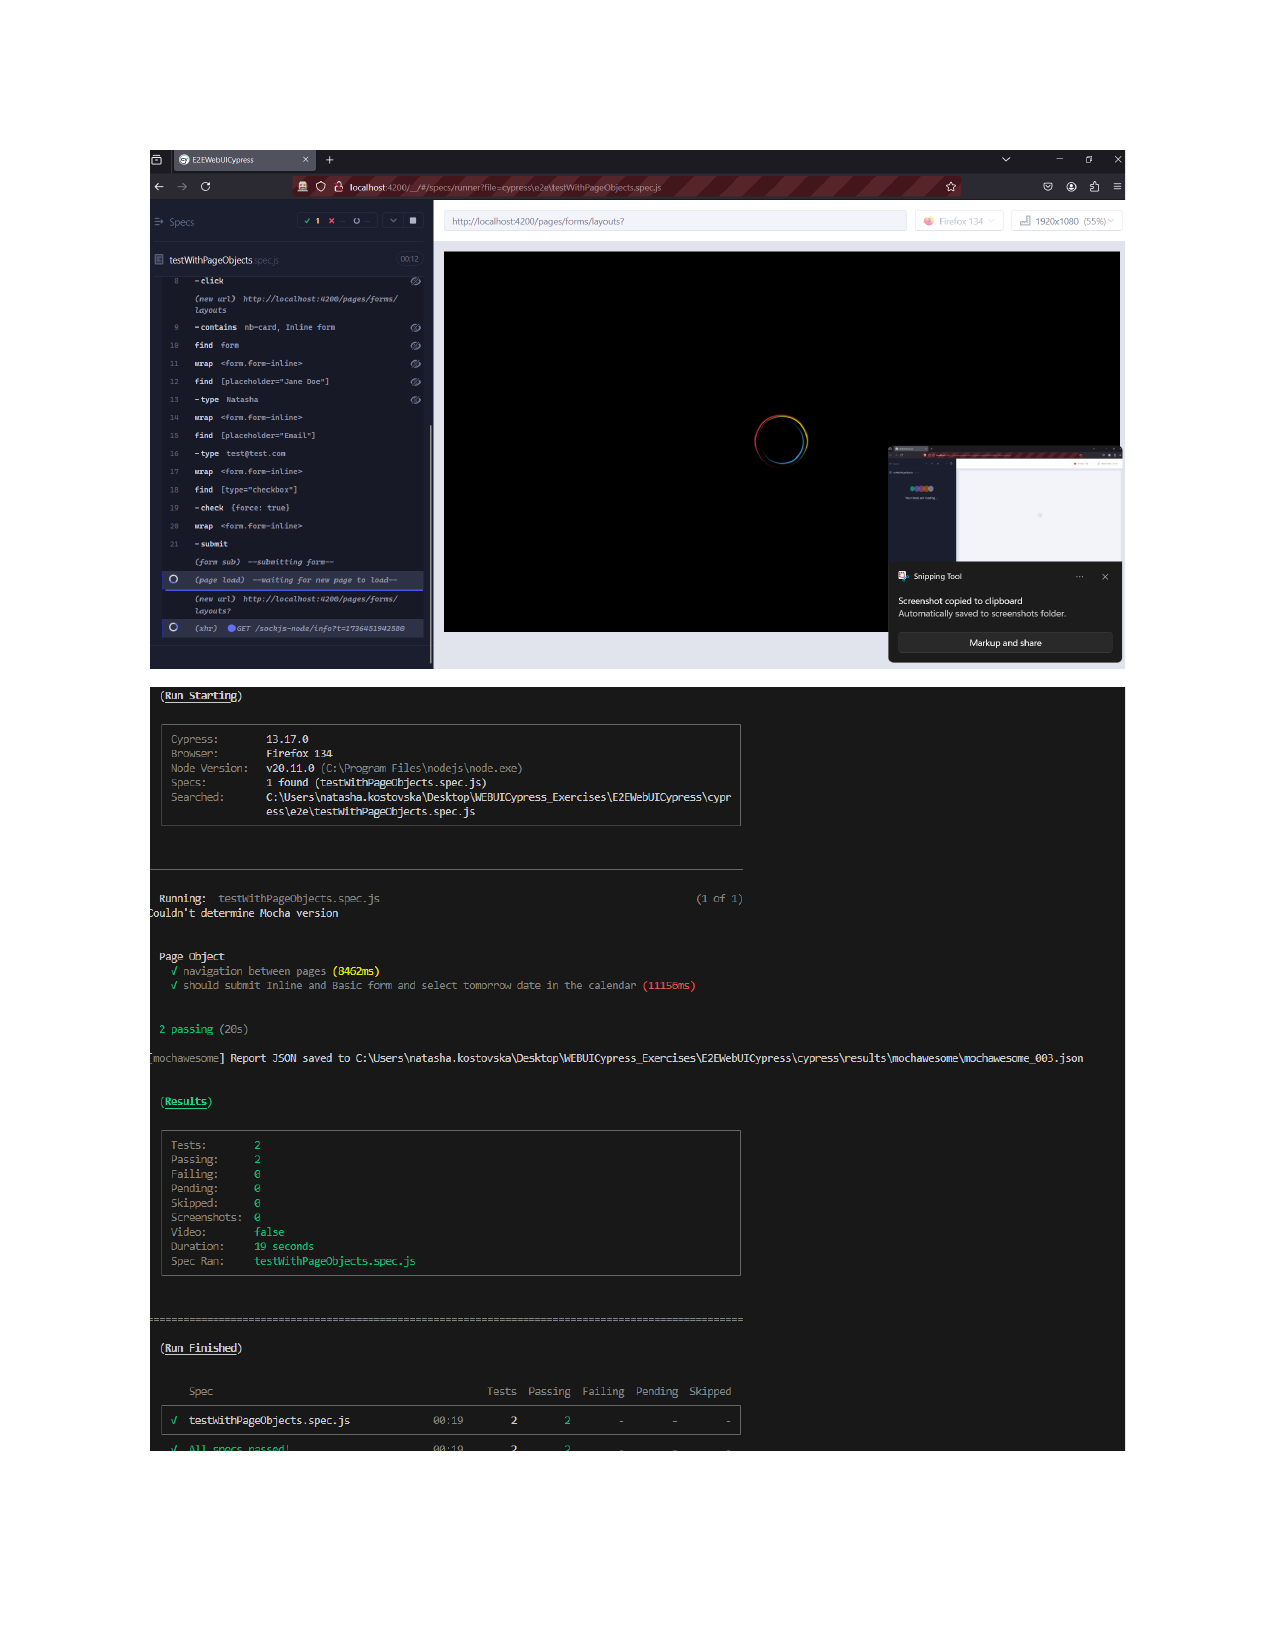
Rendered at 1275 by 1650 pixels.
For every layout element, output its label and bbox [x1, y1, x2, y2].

picture [150, 687, 1125, 1451]
picture [150, 150, 1125, 669]
